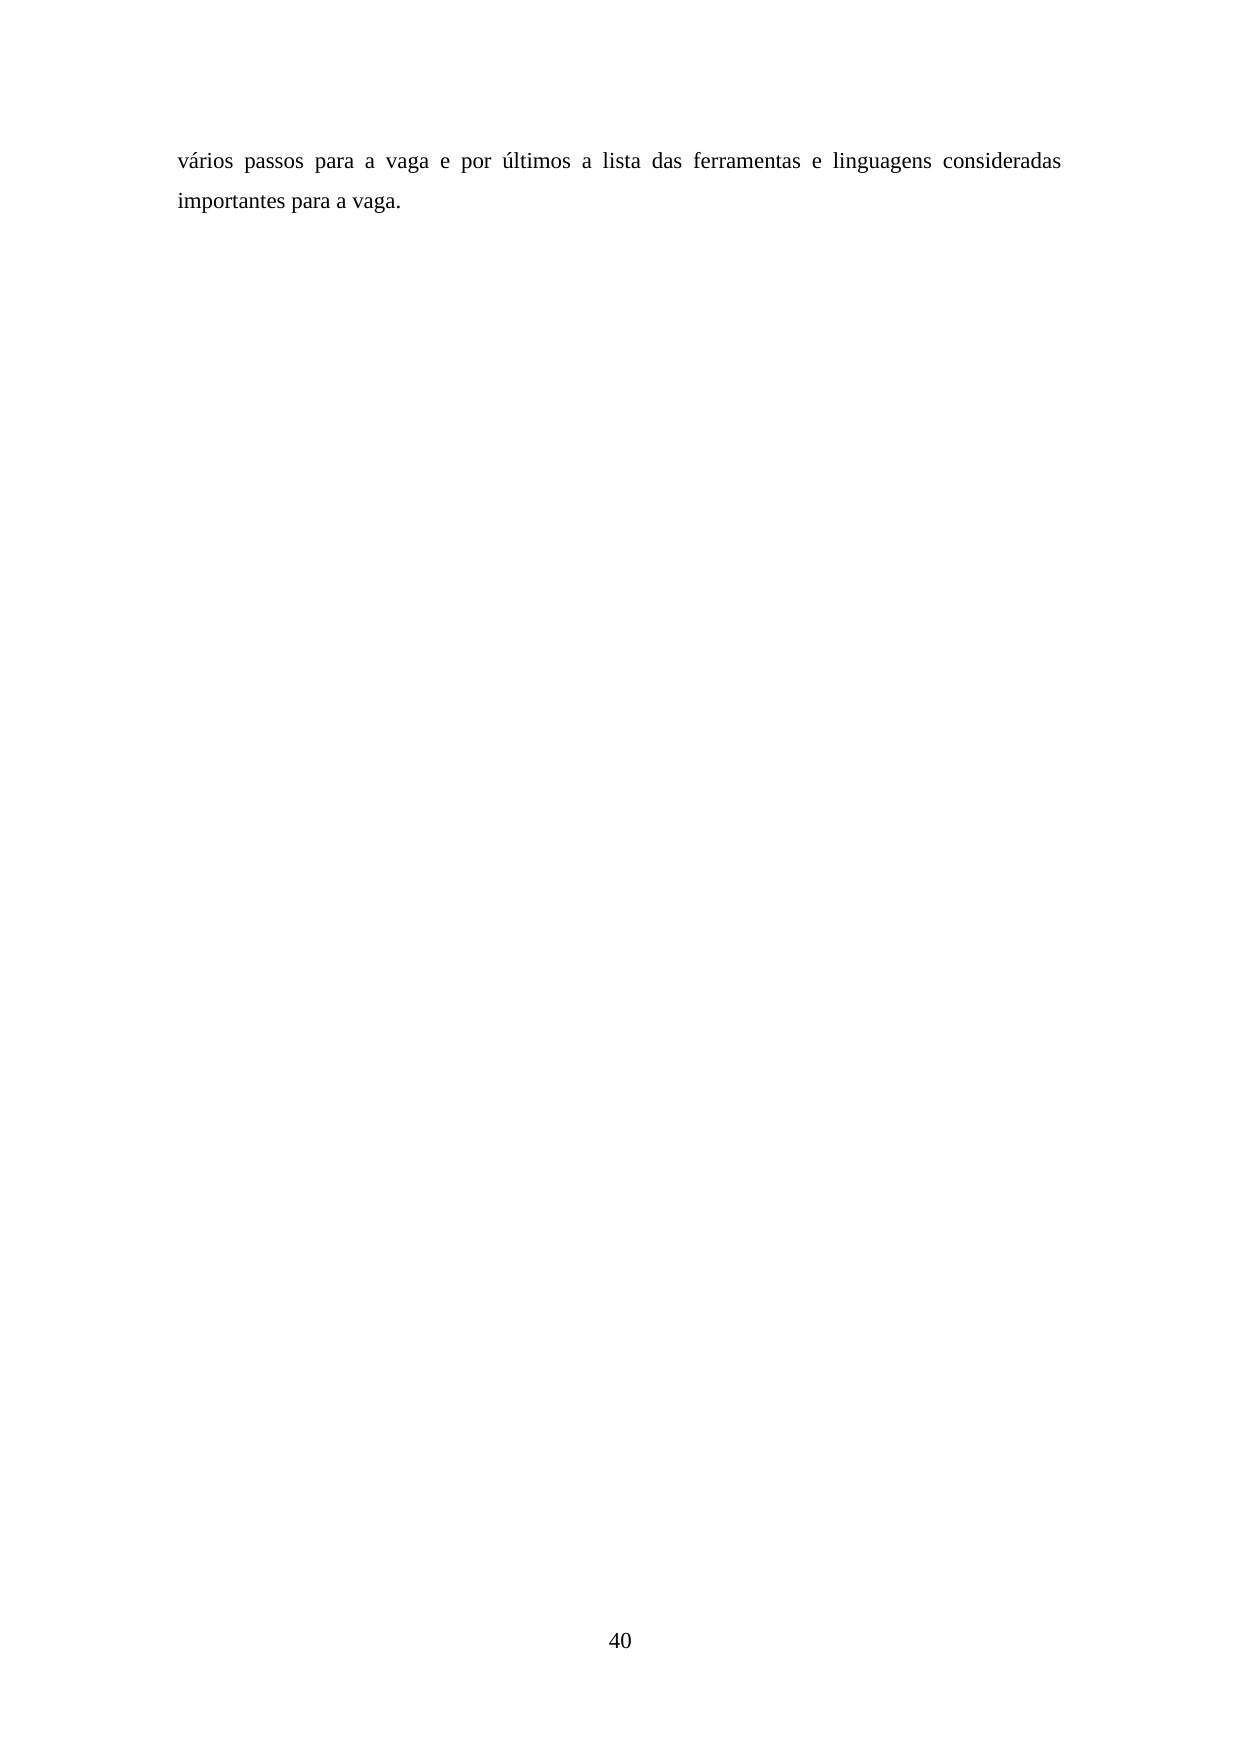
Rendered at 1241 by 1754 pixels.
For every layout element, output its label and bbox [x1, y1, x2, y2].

text [177, 148, 1063, 213]
